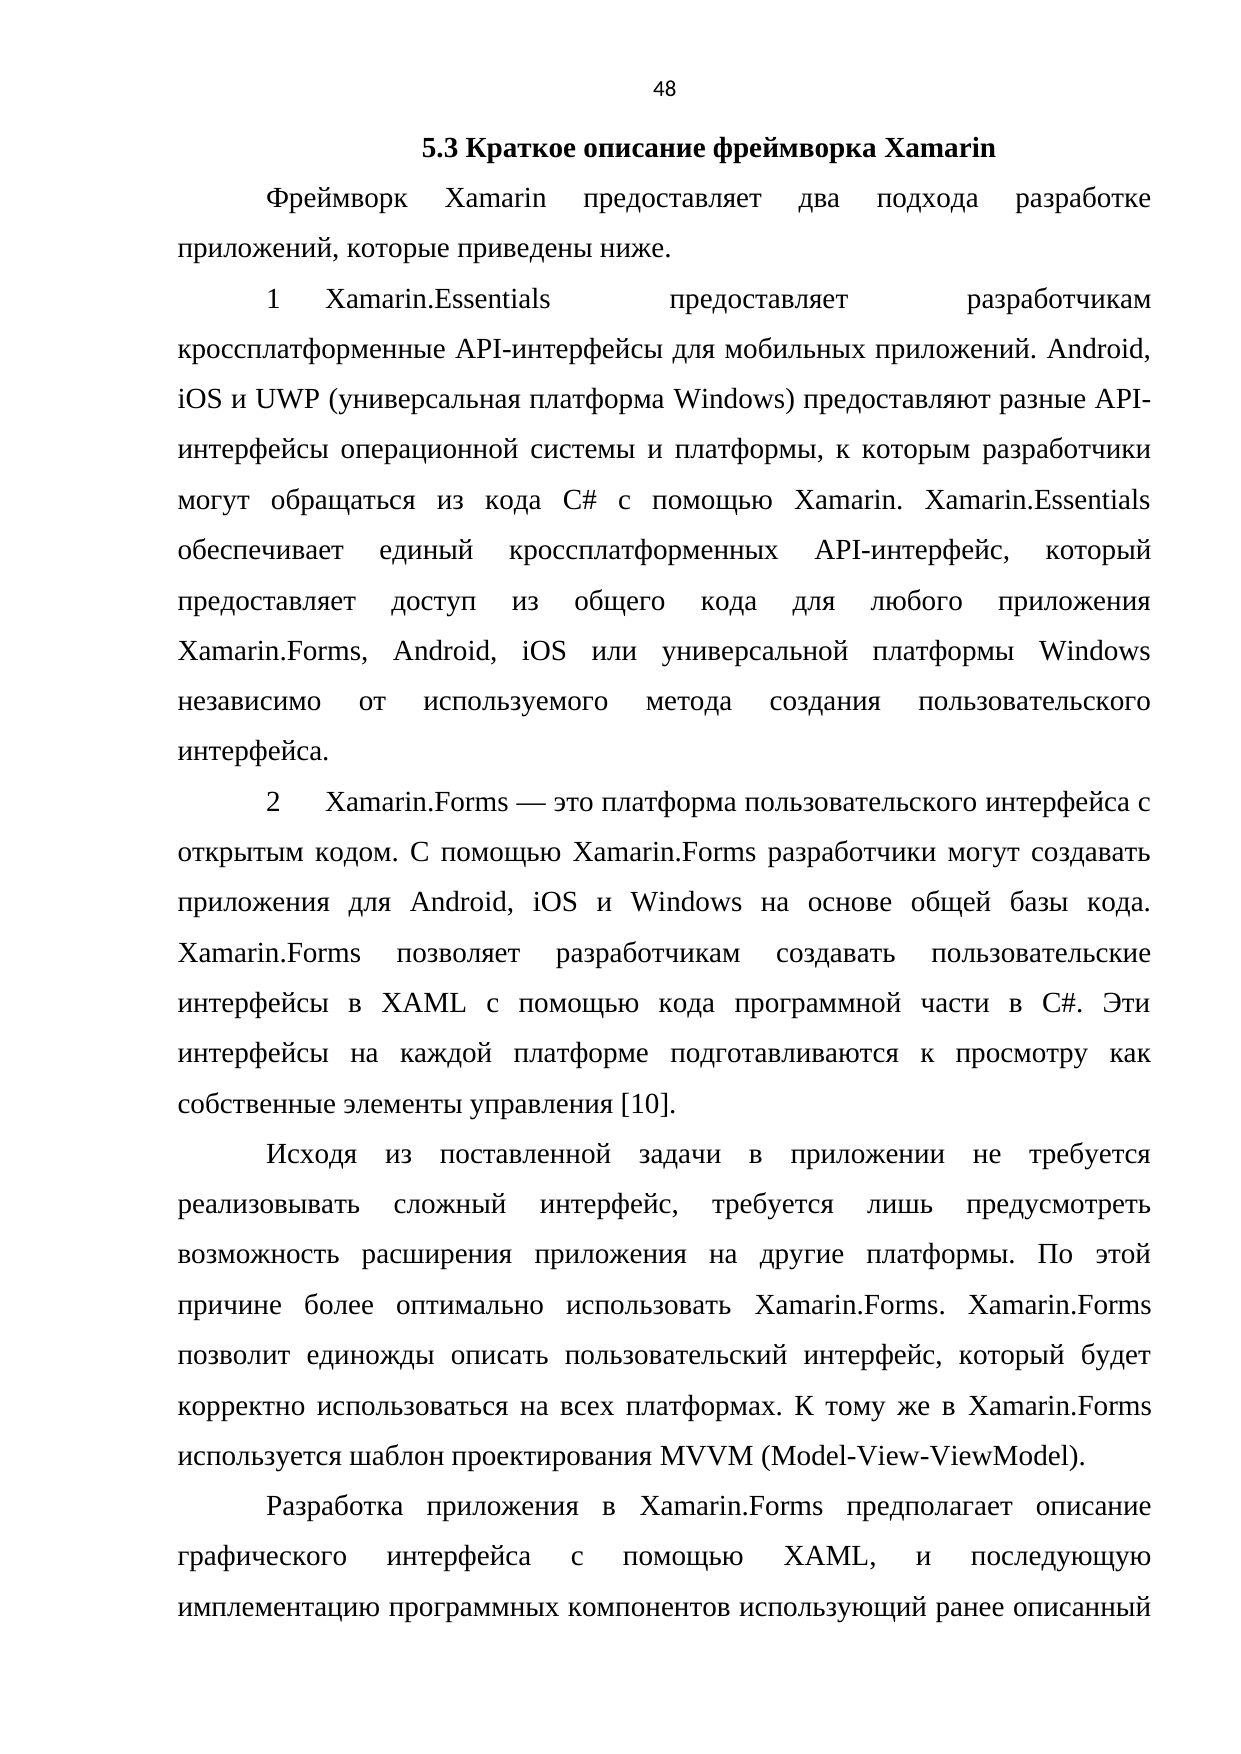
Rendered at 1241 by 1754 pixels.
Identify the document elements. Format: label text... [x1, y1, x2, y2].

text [177, 1488, 1152, 1622]
list Xamarin.Forms — это платформа пользовательского интерфейса с открытым кодом. С помощью Xamarin.Forms разработчики могут создавать приложения для Android, iOS и Windows на основе общей базы кода. Xamarin.Forms позволяет разработчикам создавать пользовательские интерфейсы в XAML с помощью кода программной части в C#. Эти интерфейсы на каждой платформе подготавливаются к просмотру как собственные элементы управления [10]. [177, 784, 1152, 1119]
list Xamarin.Essentials предоставляет разработчикам кроссплатформенные API-интерфейсы для мобильных приложений. Android, iOS и UWP (универсальная платформа Windows) предоставляют разные API-интерфейсы операционной системы и платформы, к которым разработчики могут обращаться из кода C# с помощью Xamarin. Xamarin.Essentials обеспечивает единый кроссплатформенных API-интерфейс, который предоставляет доступ из общего кода для любого приложения Xamarin.Forms, Android, iOS или универсальной платформы Windows независимо от используемого метода создания пользовательского интерфейса. [177, 281, 1152, 767]
text Фреймворк Xamarin предоставляет два подхода разработке приложений, которые приведены ниже. [177, 180, 1152, 264]
subtitle 5.3 Краткое описание фреймворка Xamarin [177, 130, 1152, 163]
list Исходя из поставленной задачи в приложении не требуется реализовывать сложный интерфейс, требуется лишь предусмотреть возможность расширения приложения на другие платформы. По этой причине более оптимально использовать Xamarin.Forms. Xamarin.Forms позволит единожды описать пользовательский интерфейс, который будет корректно использоваться на всех платформах. К тому же в Xamarin.Forms используется шаблон проектирования MVVM (Model-View-ViewModel). [177, 1136, 1152, 1471]
